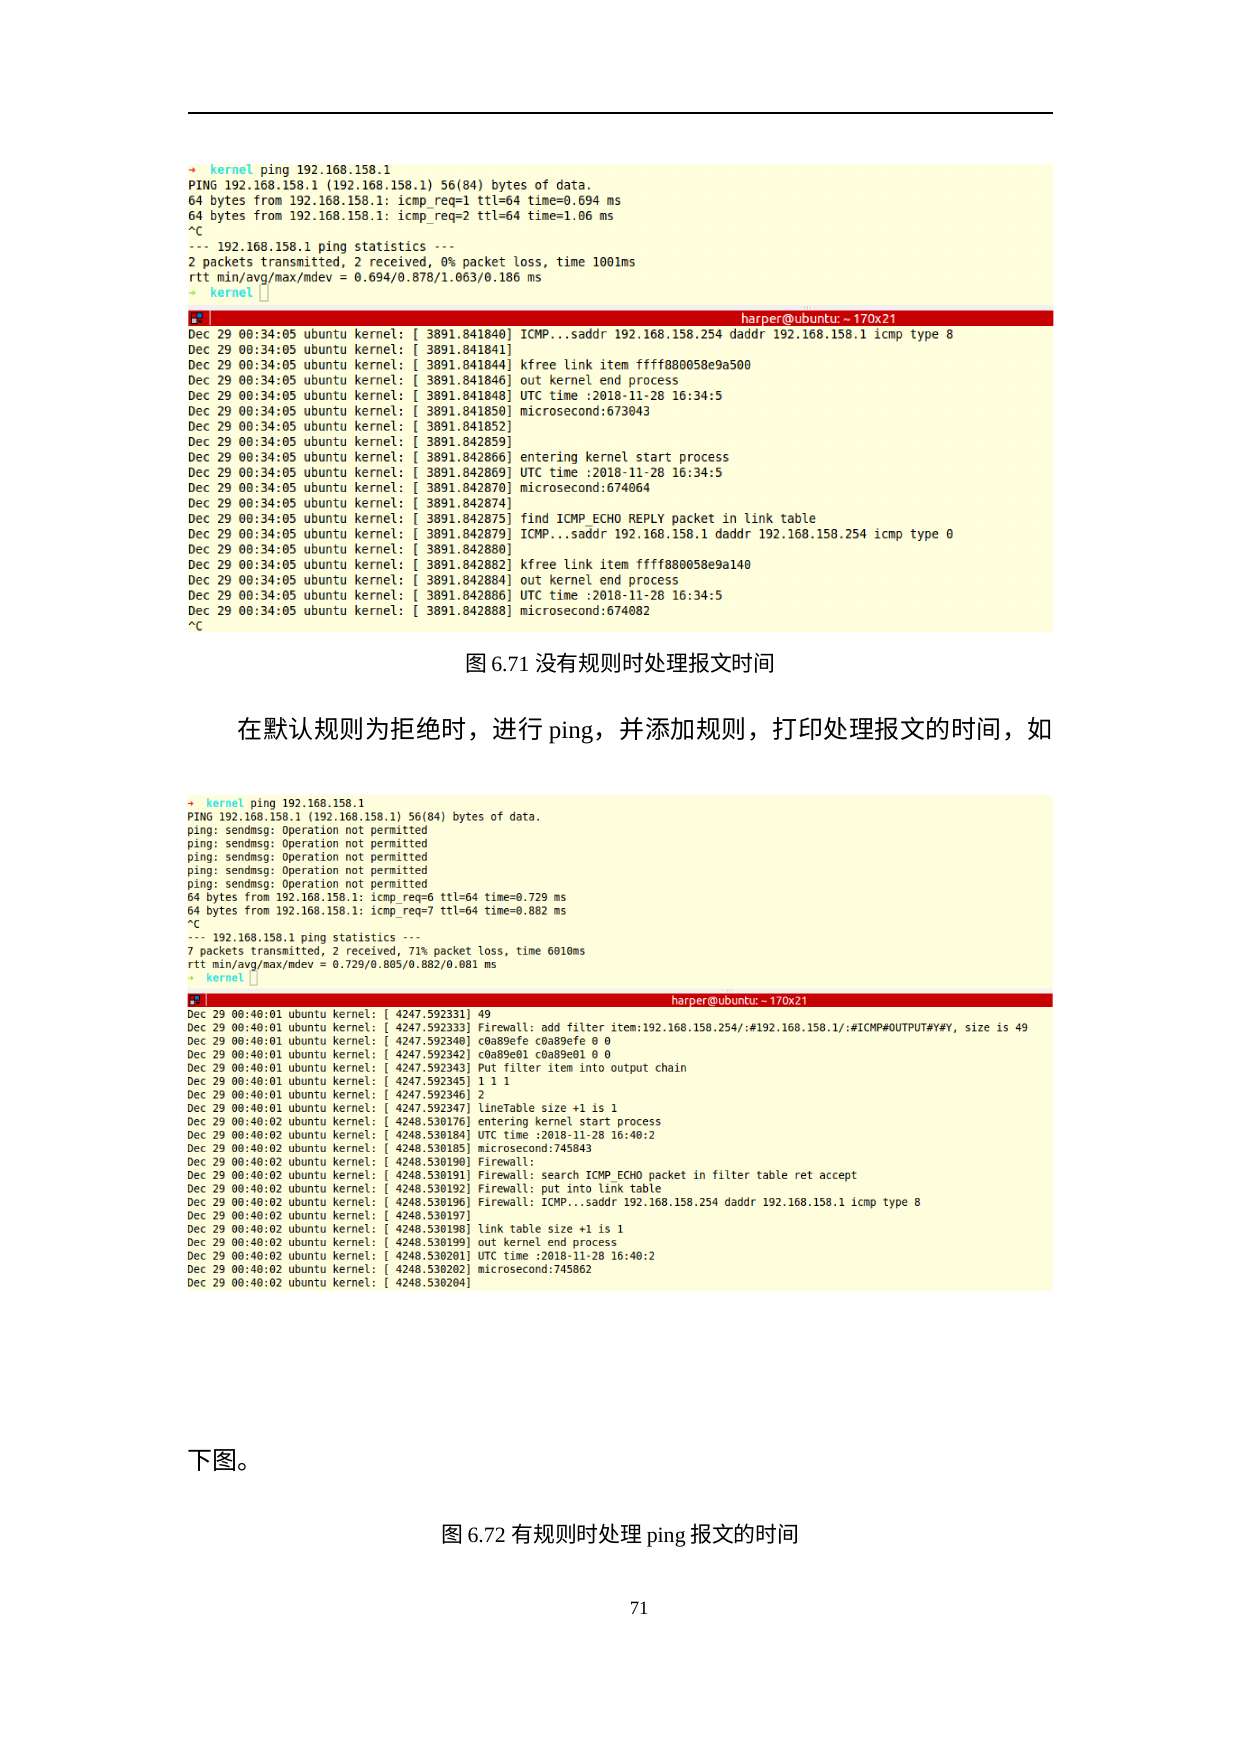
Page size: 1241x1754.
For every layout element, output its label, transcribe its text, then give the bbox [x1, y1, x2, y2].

text 在默认规则为拒绝时，进行ping，并添加规则，打印处理报文的时间，如下图。 [187, 1291, 1053, 1491]
text 在默认规则为拒绝时，进行ping，并添加规则，打印处理报文的时间，如下图。 [187, 695, 1053, 795]
picture [187, 795, 1053, 1291]
picture [188, 164, 1054, 632]
subtitle 图6.72 有规则时处理ping报文的时间 [187, 1516, 1053, 1549]
